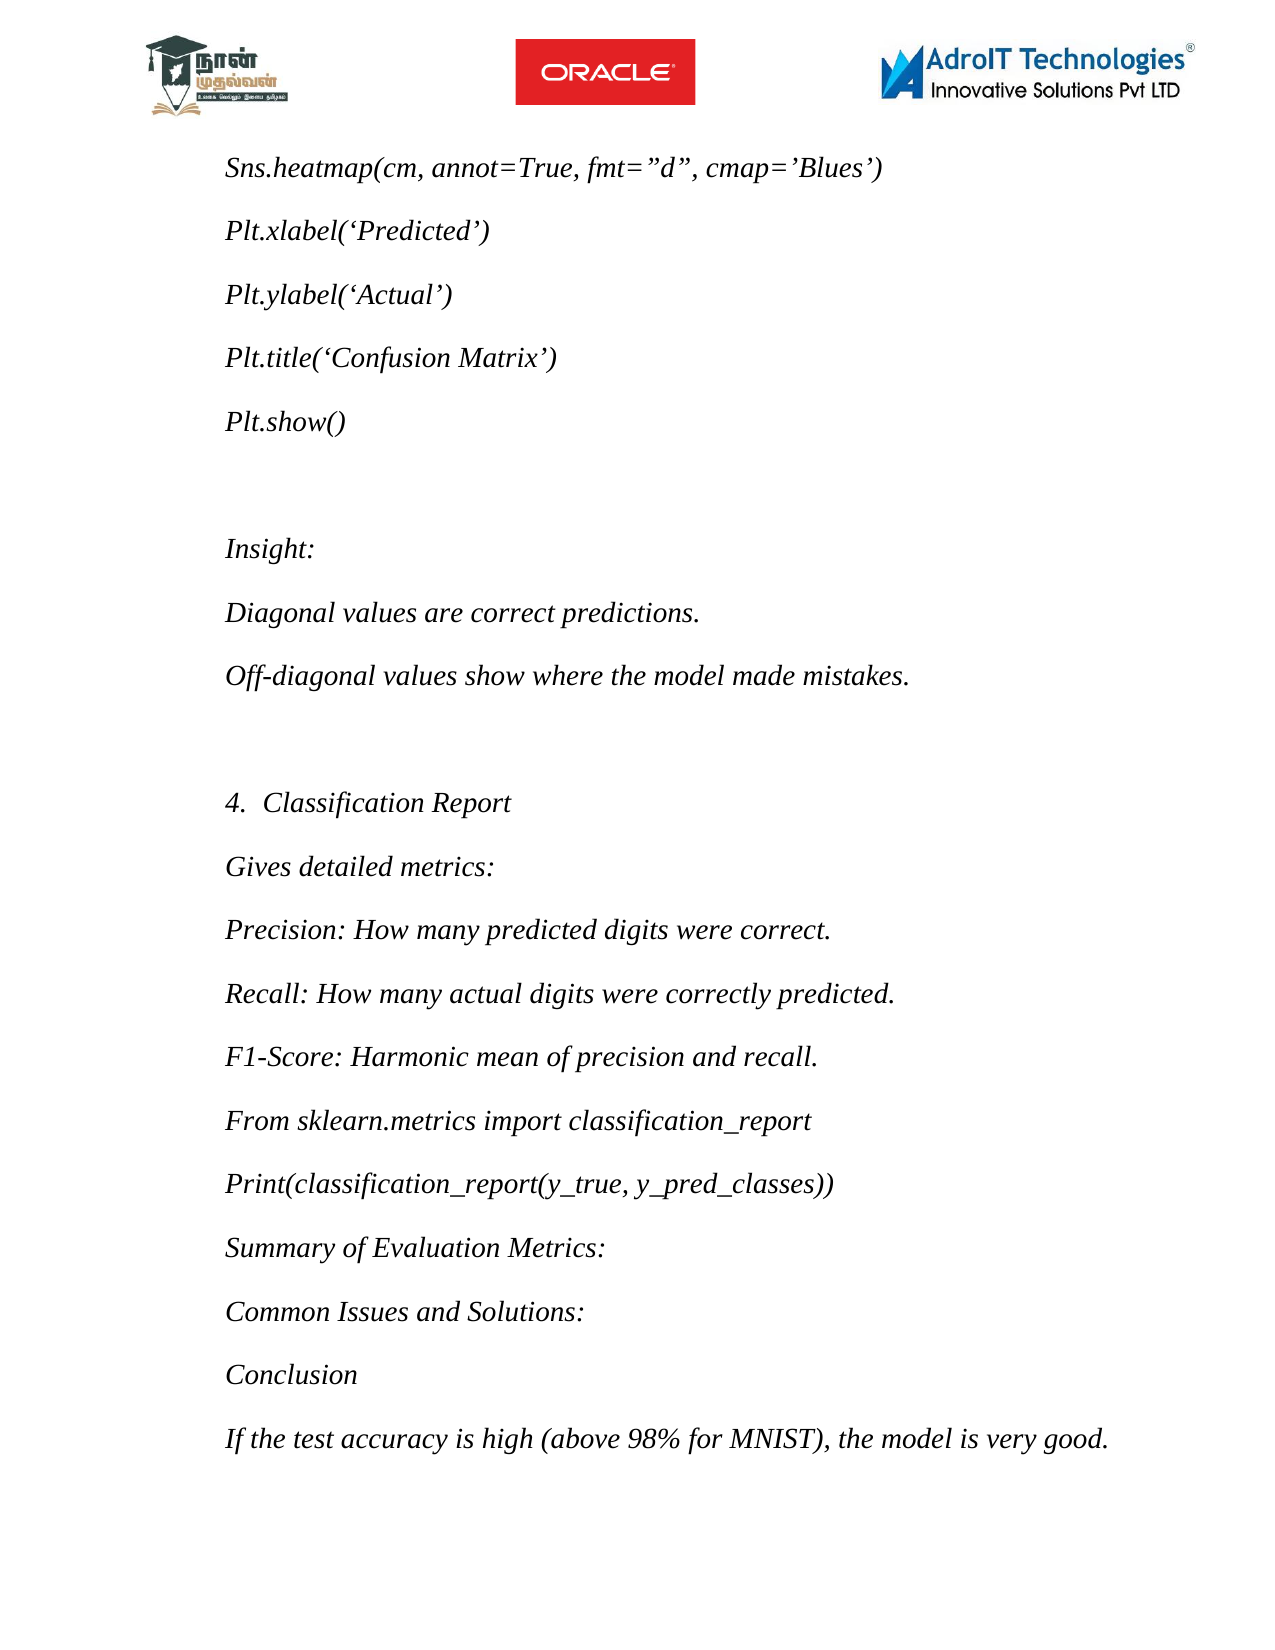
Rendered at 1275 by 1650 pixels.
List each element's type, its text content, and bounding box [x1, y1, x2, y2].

text F1-Score: Harmonic mean of precision and recall. [225, 1039, 1125, 1073]
text Sns.heatmap(cm, annot=True, fmt=”d”, cmap=’Blues’) [225, 150, 1125, 183]
list Classification Report [225, 785, 1125, 819]
text Off-diagonal values show where the model made mistakes. [225, 658, 1125, 692]
text From sklearn.metrics import classification_report [225, 1103, 1125, 1137]
text Precision: How many predicted digits were correct. [225, 912, 1125, 946]
picture [878, 39, 1197, 105]
text Summary of Evaluation Metrics: [225, 1230, 1125, 1264]
text Print(classification_report(y_true, y_pred_classes)) [225, 1167, 1125, 1200]
text Gives detailed metrics: [225, 849, 1125, 882]
text Plt.show() [225, 404, 1125, 438]
picture [140, 31, 290, 119]
text Insight: [225, 531, 1125, 565]
text Common Issues and Solutions: [225, 1294, 1125, 1327]
text If the test accuracy is high (above 98% for MNIST), the model is very good. [225, 1421, 1125, 1454]
text Conclusion [225, 1357, 1125, 1391]
text Recall: How many actual digits were correctly predicted. [225, 976, 1125, 1009]
text Plt.xlabel(‘Predicted’) [225, 213, 1125, 247]
text Plt.title(‘Confusion Matrix’) [225, 341, 1125, 374]
text Diagonal values are correct predictions. [225, 595, 1125, 628]
text Plt.ylabel(‘Actual’) [225, 277, 1125, 311]
picture [515, 39, 696, 105]
